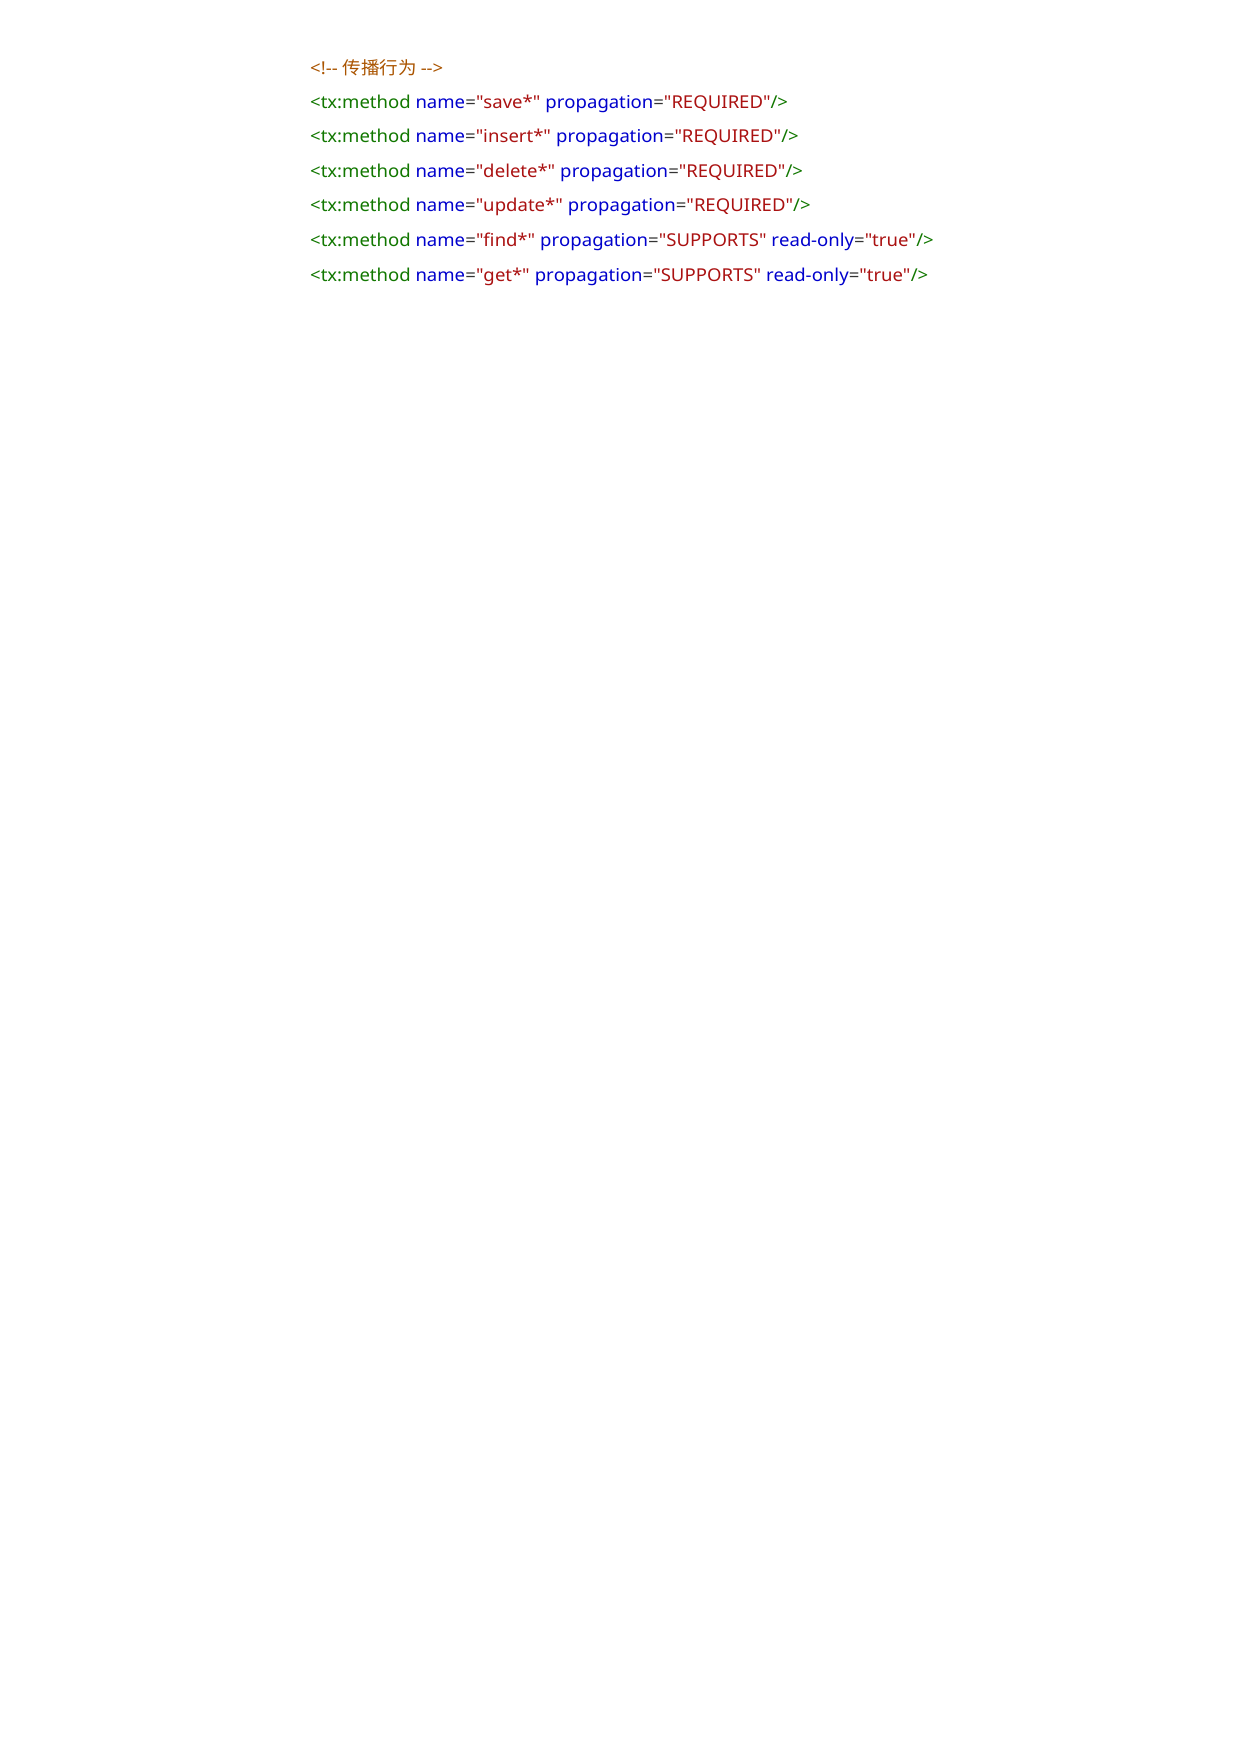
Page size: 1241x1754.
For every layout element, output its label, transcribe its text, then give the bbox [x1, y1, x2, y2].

text <tx:method name="save*" propagation="REQUIRED"/> [310, 89, 1096, 113]
text <!-- 传播行为 --> [310, 54, 1096, 80]
text <tx:method name="insert*" propagation="REQUIRED"/> [310, 124, 1096, 148]
text <tx:method name="get*" propagation="SUPPORTS" read-only="true"/> [310, 262, 1096, 286]
text <tx:method name="update*" propagation="REQUIRED"/> [310, 193, 1096, 217]
text <tx:method name="find*" propagation="SUPPORTS" read-only="true"/> [310, 227, 1096, 252]
text <tx:method name="delete*" propagation="REQUIRED"/> [310, 158, 1096, 182]
